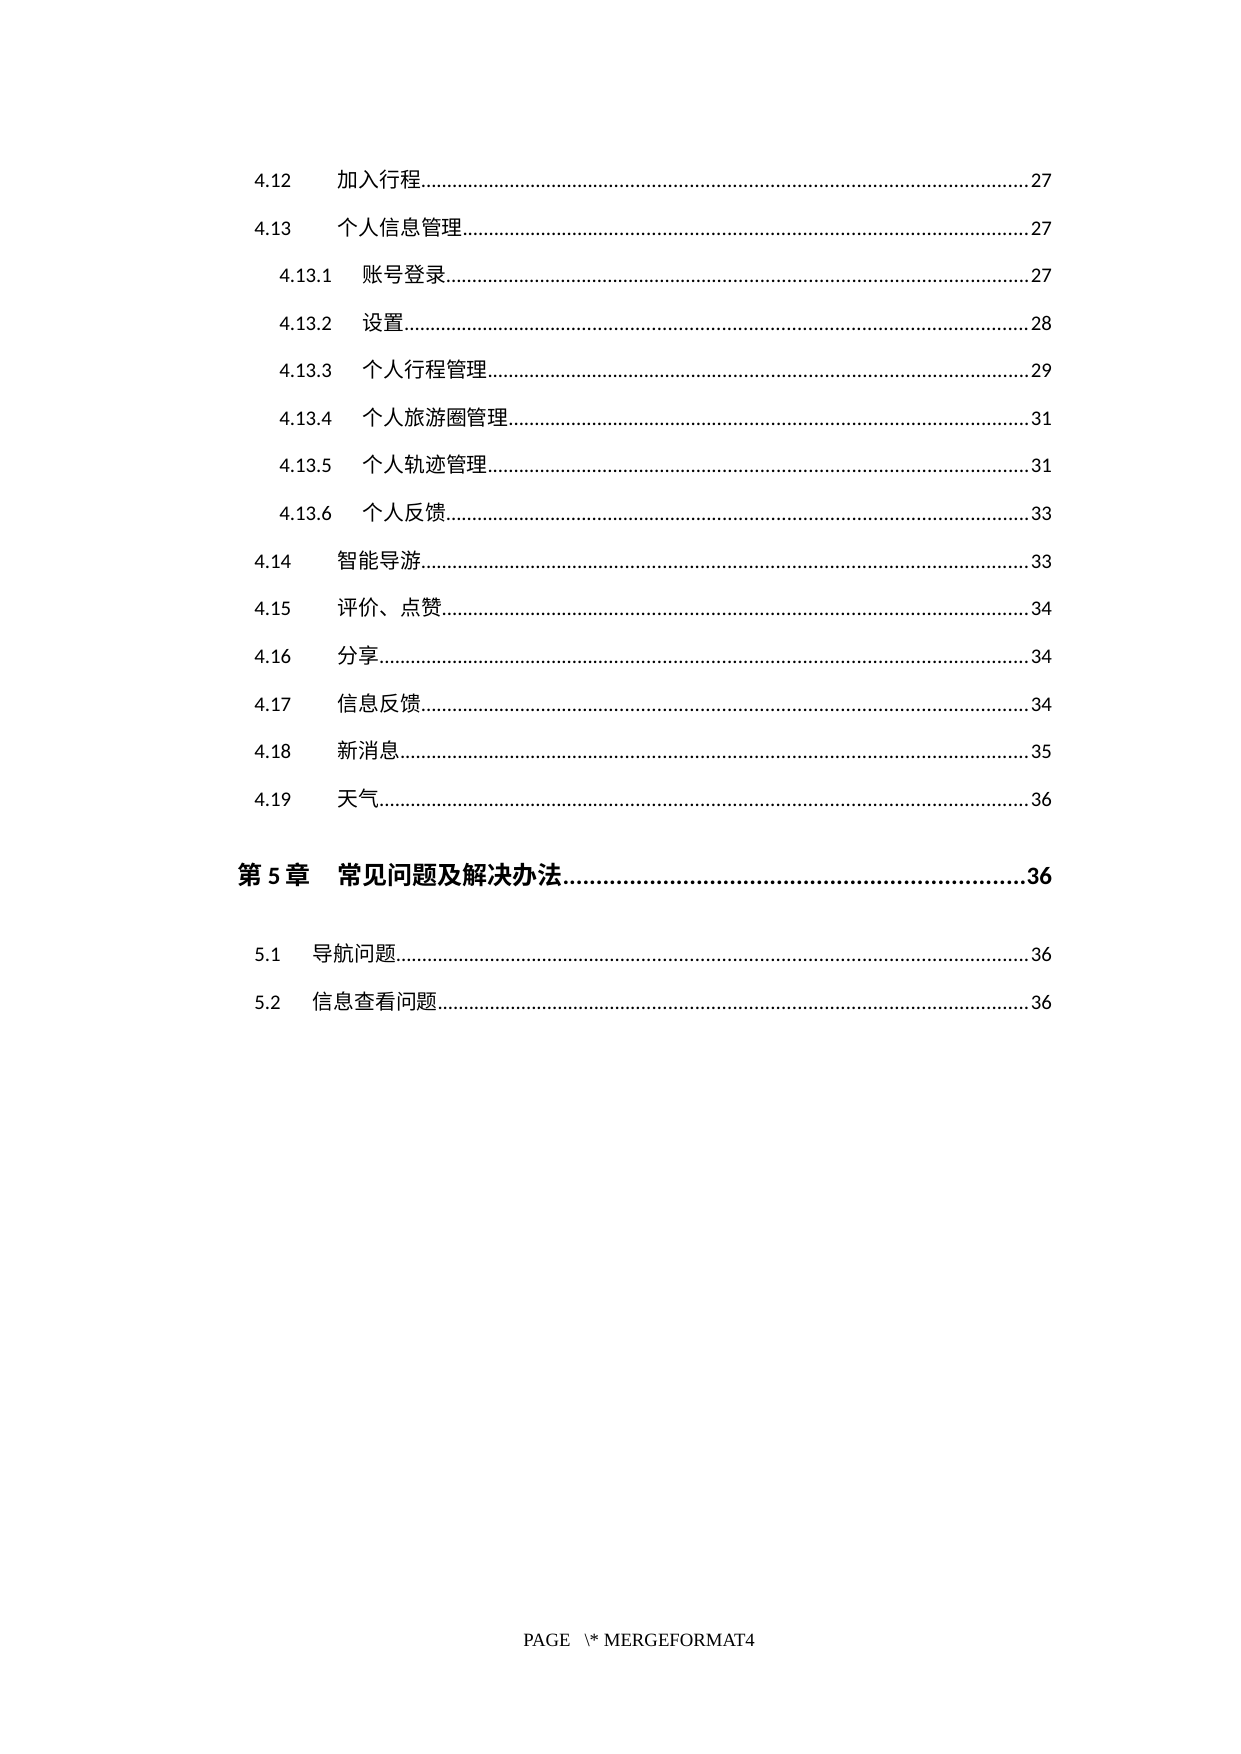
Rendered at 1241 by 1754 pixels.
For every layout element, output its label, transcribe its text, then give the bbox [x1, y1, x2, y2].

text 4.12 加入行程 27 [212, 162, 1053, 194]
text 4.13.6 个人反馈 33 [237, 495, 1053, 528]
text 5.1 导航问题 36 [212, 937, 1053, 969]
text 4.13.2 设置 28 [237, 305, 1053, 337]
text 4.18 新消息 35 [212, 733, 1053, 766]
text 4.13 个人信息管理 27 [212, 209, 1053, 242]
text 4.13.1 账号登录 27 [237, 257, 1053, 290]
text 4.13.5 个人轨迹管理 31 [237, 448, 1053, 480]
text 4.15 评价、点赞 34 [212, 590, 1053, 623]
text 4.13.3 个人行程管理 29 [237, 352, 1053, 385]
text 4.14 智能导游 33 [212, 543, 1053, 575]
text 4.13.4 个人旅游圈管理 31 [237, 400, 1053, 432]
text 4.19 天气 36 [212, 781, 1053, 813]
text 5.2 信息查看问题 36 [212, 984, 1053, 1017]
text 4.17 信息反馈 34 [212, 686, 1053, 718]
text 第5章 常见问题及解决办法 36 [187, 841, 1053, 906]
text 4.16 分享 34 [212, 638, 1053, 671]
